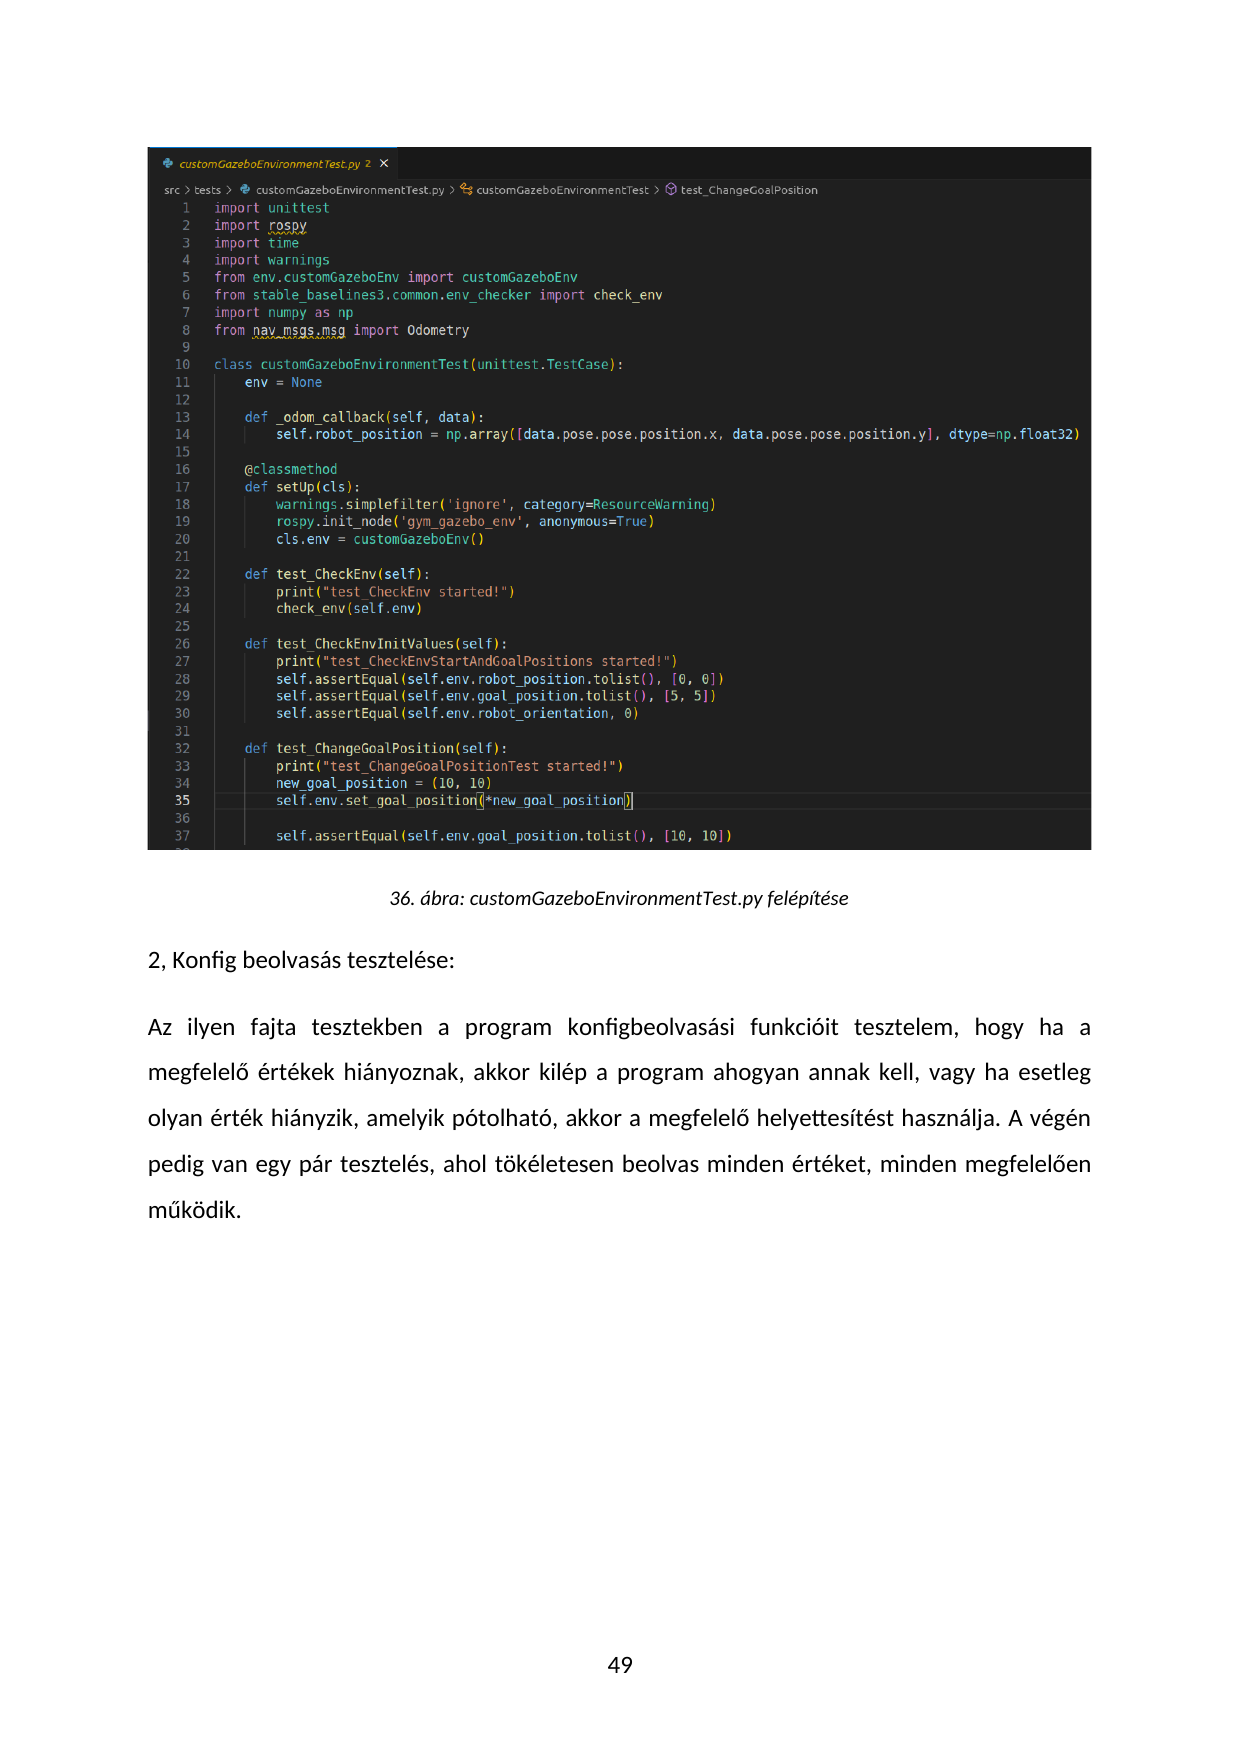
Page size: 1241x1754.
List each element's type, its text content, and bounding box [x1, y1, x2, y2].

picture [147, 147, 1092, 850]
text 2, Konfig beolvasás tesztelése: [148, 944, 1092, 975]
text Az ilyen fajta tesztekben a program konfigbeolvasási funkcióit tesztelem, hogy ha a megfelelő értékek hiányoznak, akkor kilép a program ahogyan annak kell, vagy ha esetleg olyan érték hiányzik, amelyik pótolható, akkor a megfelelő helyettesítést használja. A végén pedig van egy pár tesztelés, ahol tökéletesen beolvas minden értéket, minden megfelelően működik. [148, 1011, 1092, 1224]
text 36. ábra: customGazeboEnvironmentTest.py felépítése [148, 885, 1092, 911]
